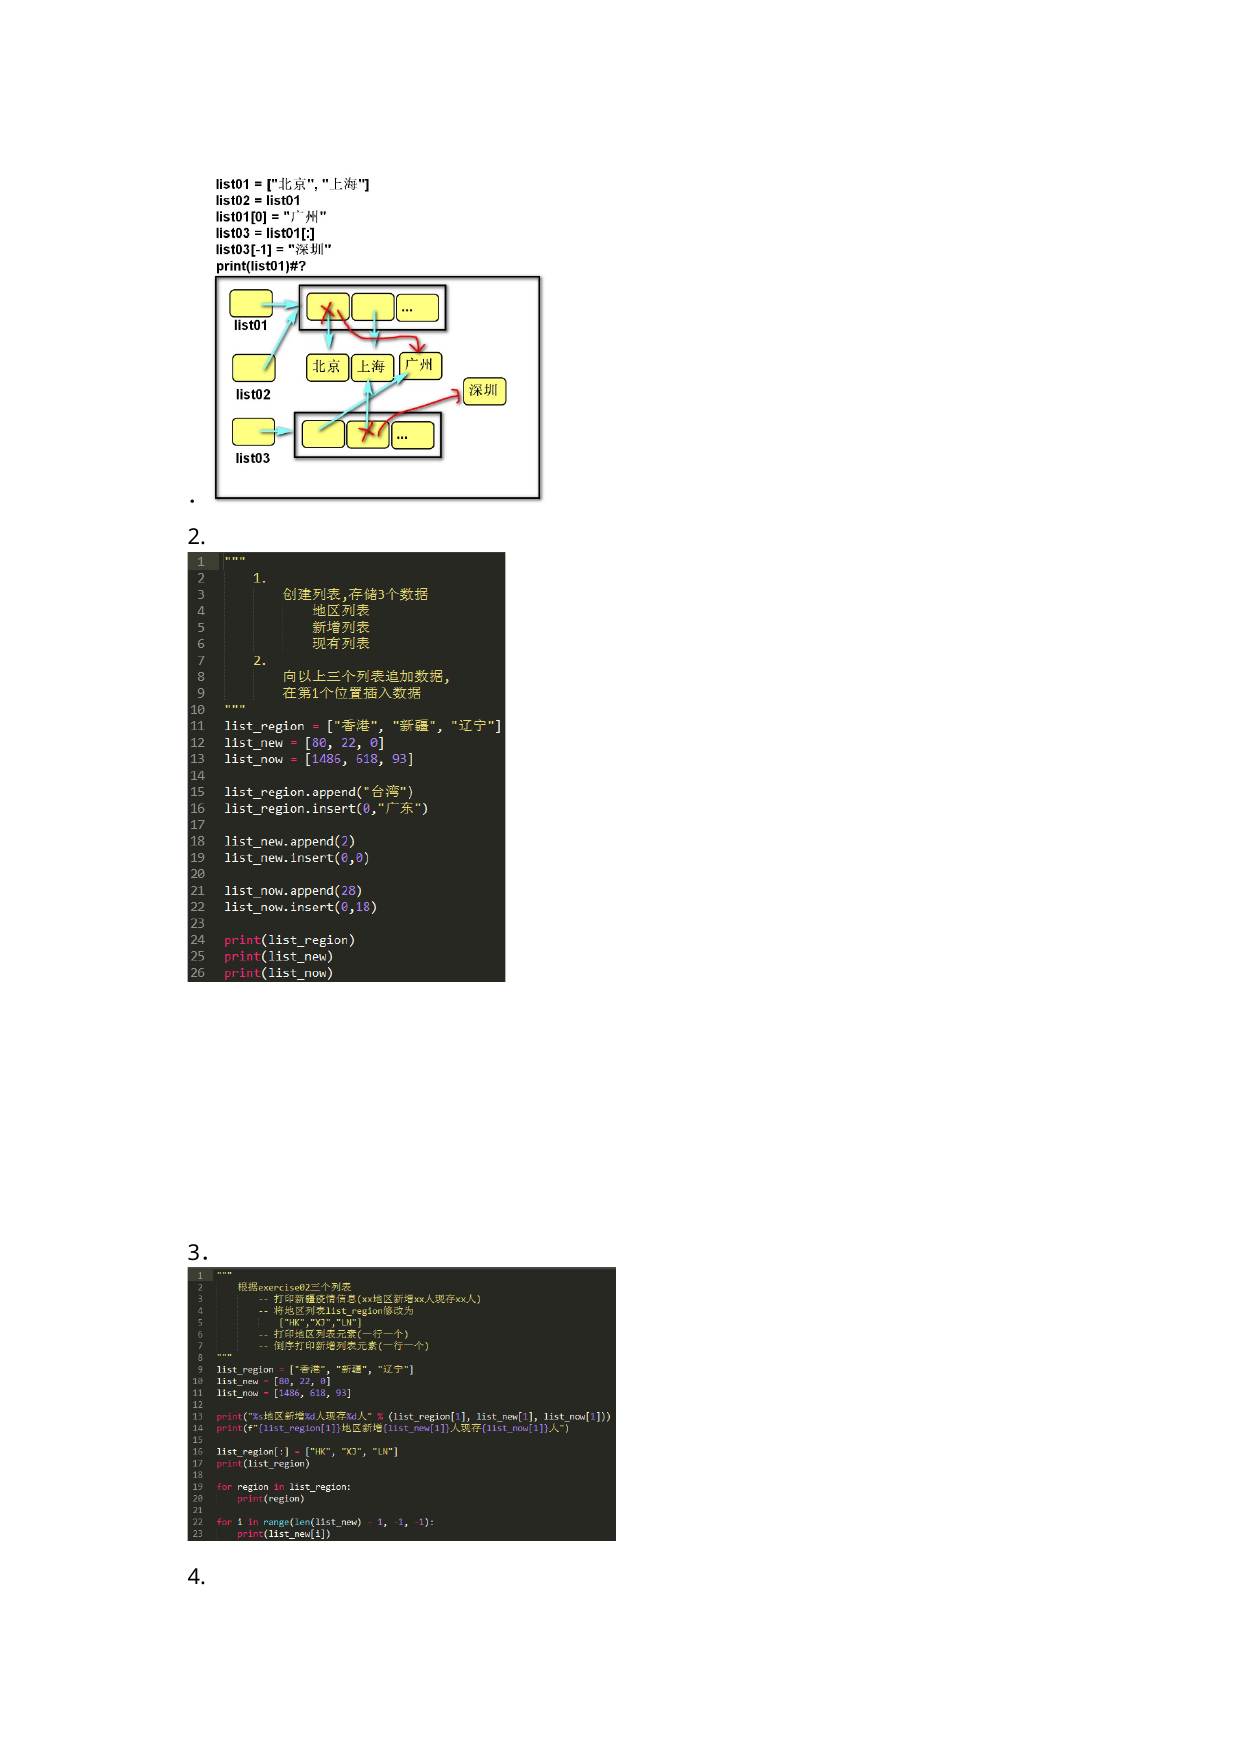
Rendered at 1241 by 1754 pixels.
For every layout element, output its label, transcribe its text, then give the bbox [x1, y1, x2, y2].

picture [209, 171, 554, 504]
text 3． [187, 1234, 1053, 1267]
picture [187, 552, 506, 982]
text 4. [187, 1559, 1053, 1592]
text 2. [187, 519, 1053, 552]
picture [187, 1267, 616, 1541]
